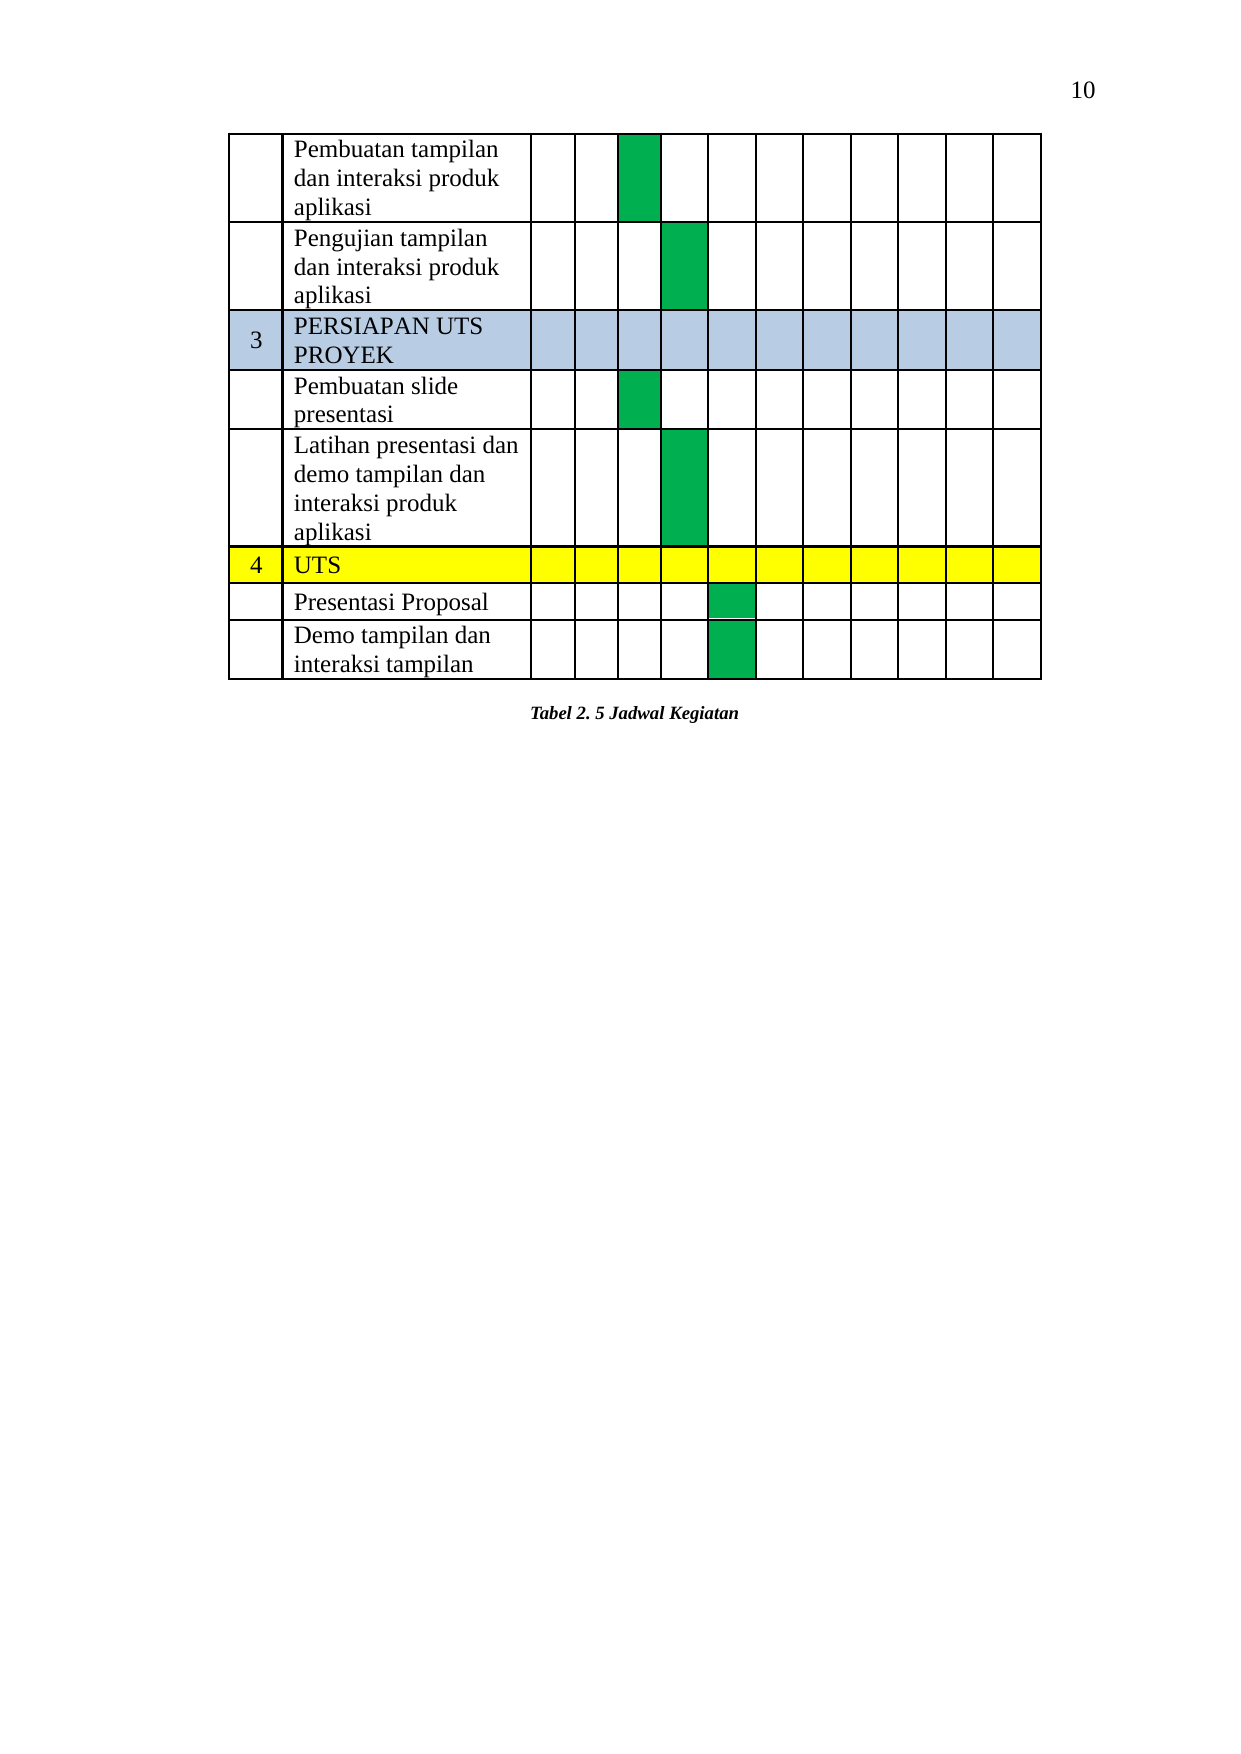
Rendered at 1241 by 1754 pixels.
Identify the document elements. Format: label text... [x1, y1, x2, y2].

table_cell [532, 584, 574, 618]
table_cell [994, 371, 1040, 428]
table_cell [994, 135, 1040, 221]
table_cell [576, 584, 617, 618]
table_cell [230, 223, 281, 309]
table_cell [532, 135, 574, 221]
table_cell [619, 311, 660, 369]
table_cell [804, 223, 850, 309]
table_cell [852, 135, 897, 221]
table_cell [230, 621, 281, 678]
table_cell [709, 548, 755, 582]
table_cell [899, 135, 945, 221]
table_cell [994, 430, 1040, 545]
table_cell [852, 548, 897, 582]
table_cell [804, 430, 850, 545]
table_cell [804, 621, 850, 678]
table_cell [947, 223, 992, 309]
table_cell [899, 311, 945, 369]
table_cell [852, 311, 897, 369]
table_cell 3 [230, 311, 281, 369]
table_cell [230, 135, 281, 221]
table_cell [576, 621, 617, 678]
table_cell [662, 621, 707, 678]
table_cell [576, 135, 617, 221]
table_cell PERSIAPAN UTS PROYEK [284, 311, 530, 369]
table_cell [230, 371, 281, 428]
table_cell [947, 584, 992, 618]
table_cell [662, 430, 707, 545]
table_cell [709, 584, 755, 618]
table_cell [662, 548, 707, 582]
table_cell [532, 430, 574, 545]
table_cell [619, 223, 660, 309]
table_cell [576, 548, 617, 582]
table_cell [994, 548, 1040, 582]
table_cell [899, 223, 945, 309]
table_cell [757, 621, 802, 678]
table_cell [619, 371, 660, 428]
table_cell [994, 311, 1040, 369]
table_cell [899, 621, 945, 678]
table_cell [576, 430, 617, 545]
table_cell [852, 430, 897, 545]
table_cell [947, 548, 992, 582]
text Tabel 2. 5 Jadwal Kegiatan [175, 680, 1095, 723]
table_cell Demo tampilan dan interaksi tampilan [284, 621, 530, 678]
table_cell [757, 371, 802, 428]
table_cell [804, 135, 850, 221]
table_cell [576, 223, 617, 309]
table_cell [709, 311, 755, 369]
table_cell [619, 621, 660, 678]
table_cell [899, 548, 945, 582]
table_cell [757, 584, 802, 618]
table_cell UTS [284, 548, 530, 582]
table_cell [852, 223, 897, 309]
table_cell Pembuatan tampilan dan interaksi produk aplikasi [284, 135, 530, 221]
table_cell [576, 371, 617, 428]
table_cell [662, 135, 707, 221]
table_cell [709, 621, 755, 678]
table_cell [852, 371, 897, 428]
table_cell [804, 548, 850, 582]
table_cell [532, 371, 574, 428]
table_cell [662, 584, 707, 618]
table_cell [757, 430, 802, 545]
table_cell [757, 223, 802, 309]
table_cell Presentasi Proposal [284, 584, 530, 618]
table_cell [662, 223, 707, 309]
table_cell Latihan presentasi dan demo tampilan dan interaksi produk aplikasi [284, 430, 530, 545]
table_cell [994, 223, 1040, 309]
table_cell [532, 223, 574, 309]
table_cell Pengujian tampilan dan interaksi produk aplikasi [284, 223, 530, 309]
table_cell [230, 584, 281, 618]
table_cell [994, 621, 1040, 678]
table_cell [532, 548, 574, 582]
table_cell [947, 430, 992, 545]
table_cell [709, 371, 755, 428]
table_cell [619, 548, 660, 582]
table_cell [619, 430, 660, 545]
table_cell [757, 311, 802, 369]
table_cell [619, 584, 660, 618]
table_cell [709, 430, 755, 545]
table_cell Pembuatan slide presentasi [284, 371, 530, 428]
table_cell [947, 621, 992, 678]
table_cell [804, 584, 850, 618]
table_cell [532, 311, 574, 369]
table_cell [994, 584, 1040, 618]
table_cell [947, 311, 992, 369]
table_cell [899, 371, 945, 428]
table_cell [619, 135, 660, 221]
table_cell [852, 621, 897, 678]
table_cell 4 [230, 548, 281, 582]
table_cell [947, 371, 992, 428]
table_cell [662, 371, 707, 428]
table_cell [899, 430, 945, 545]
table_cell [899, 584, 945, 618]
table_cell [709, 135, 755, 221]
table_cell [709, 223, 755, 309]
table_cell [947, 135, 992, 221]
table_cell [757, 135, 802, 221]
table_cell [852, 584, 897, 618]
table_cell [804, 311, 850, 369]
table_cell [230, 430, 281, 545]
table_cell [532, 621, 574, 678]
table_cell [576, 311, 617, 369]
table_cell [662, 311, 707, 369]
table_cell [757, 548, 802, 582]
table_cell [804, 371, 850, 428]
